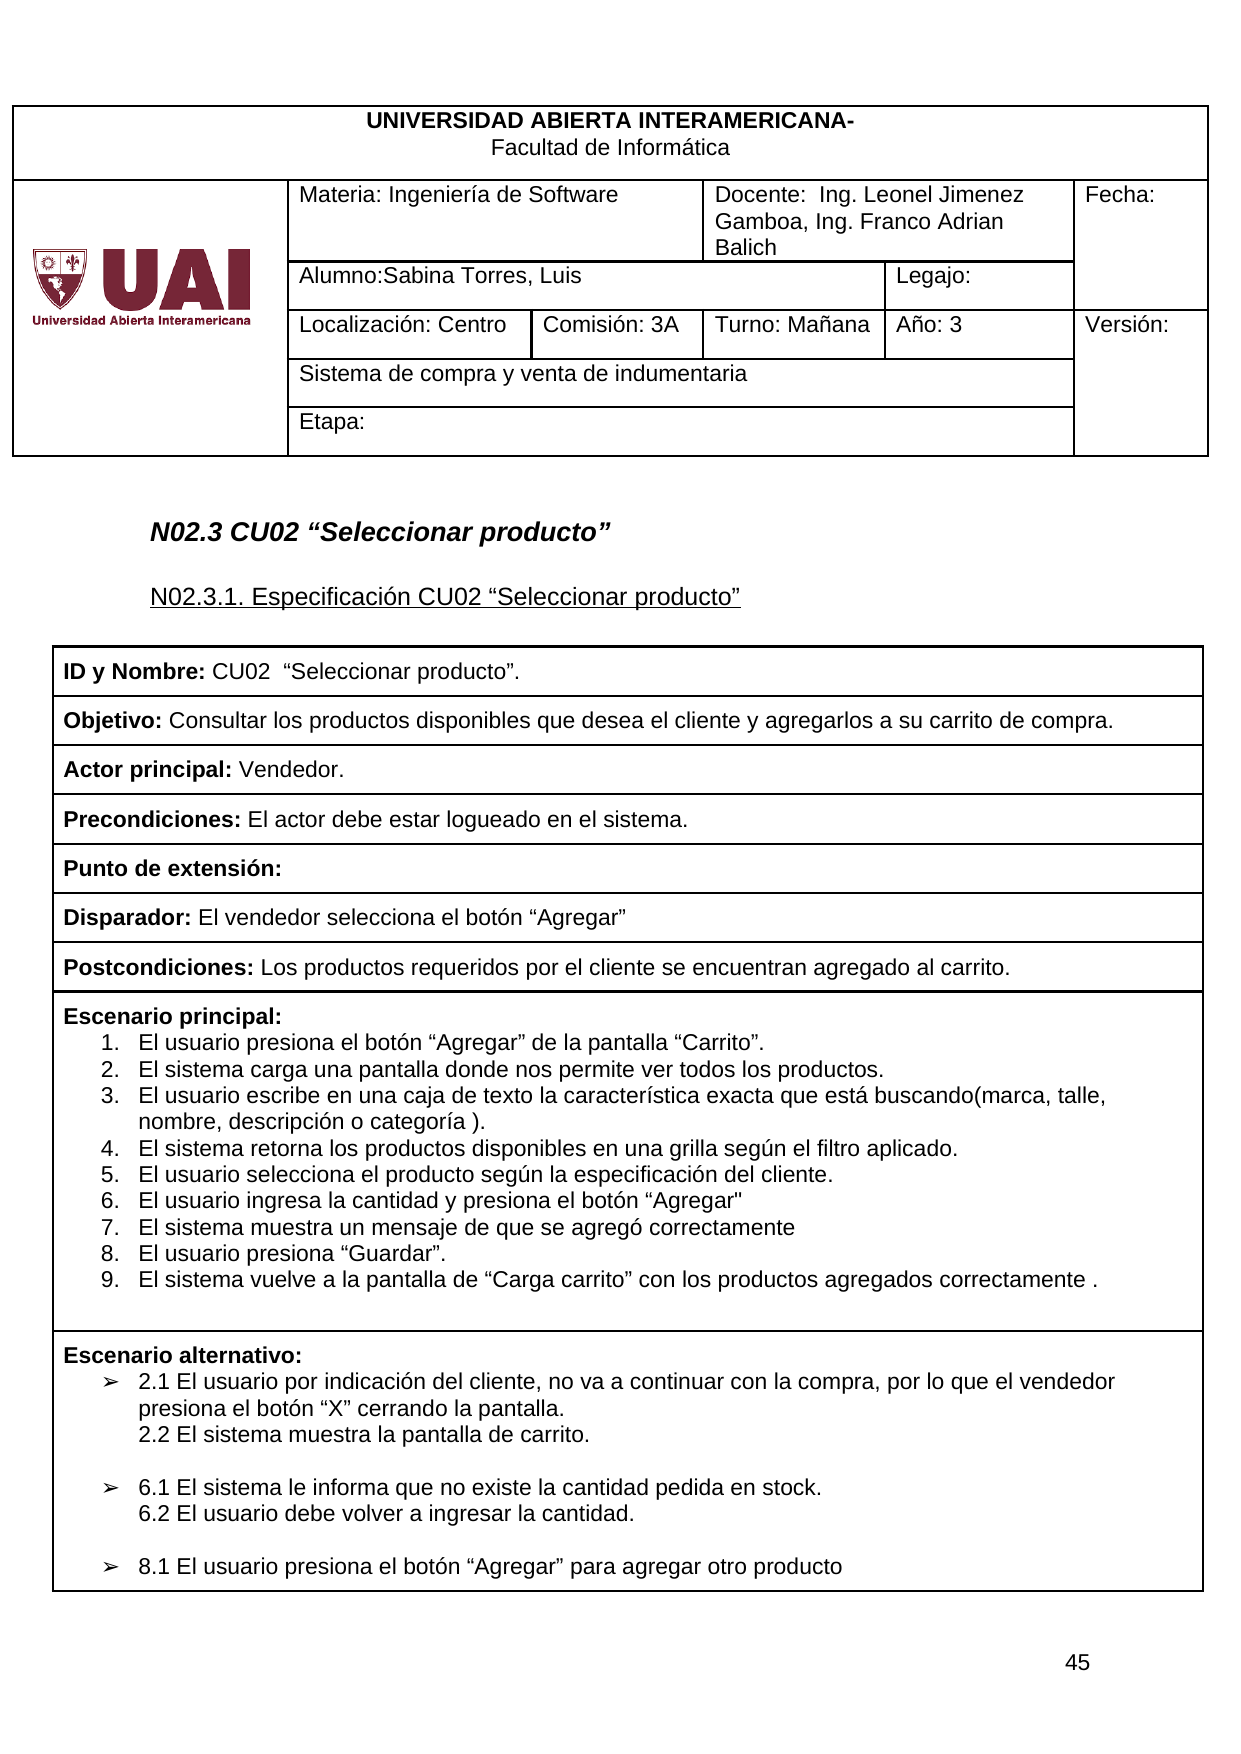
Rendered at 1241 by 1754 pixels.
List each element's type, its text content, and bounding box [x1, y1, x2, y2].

table_header ID y Nombre: CU02 “Seleccionar producto”. [54, 648, 1202, 695]
subtitle N02.3.1. Especificación CU02 “Seleccionar producto” [150, 582, 1090, 611]
table_cell Punto de extensión: [54, 845, 1202, 892]
table_cell Objetivo: Consultar los productos disponibles que desea el cliente y agregarlos a su carrito de compra. [54, 697, 1202, 744]
subtitle N02.3 CU02 “Seleccionar producto” [150, 516, 1090, 547]
table_cell Postcondiciones: Los productos requeridos por el cliente se encuentran agregado al carrito. [54, 943, 1202, 990]
table_cell Precondiciones: El actor debe estar logueado en el sistema. [54, 795, 1202, 842]
table_cell Escenario principal: El usuario presiona el botón “Agregar” de la pantalla “Carrito”. El sistema carga una pantalla donde nos permite ver todos los productos. El usuario escribe en una caja de texto la característica exacta que está buscando(marca, talle, nombre, descripción o categoría ). El sistema retorna los productos disponibles en una grilla según el filtro aplicado. El usuario selecciona el producto según la especificación del cliente. El usuario ingresa la cantidad y presiona el botón “Agregar" El sistema muestra un mensaje de que se agregó correctamente El usuario presiona “Guardar”. El sistema vuelve a la pantalla de “Carga carrito” con los productos agregados correctamente . [54, 993, 1202, 1329]
picture [23, 234, 258, 337]
table_cell Disparador: El vendedor selecciona el botón “Agregar” [54, 894, 1202, 941]
table_cell Actor principal: Vendedor. [54, 746, 1202, 793]
